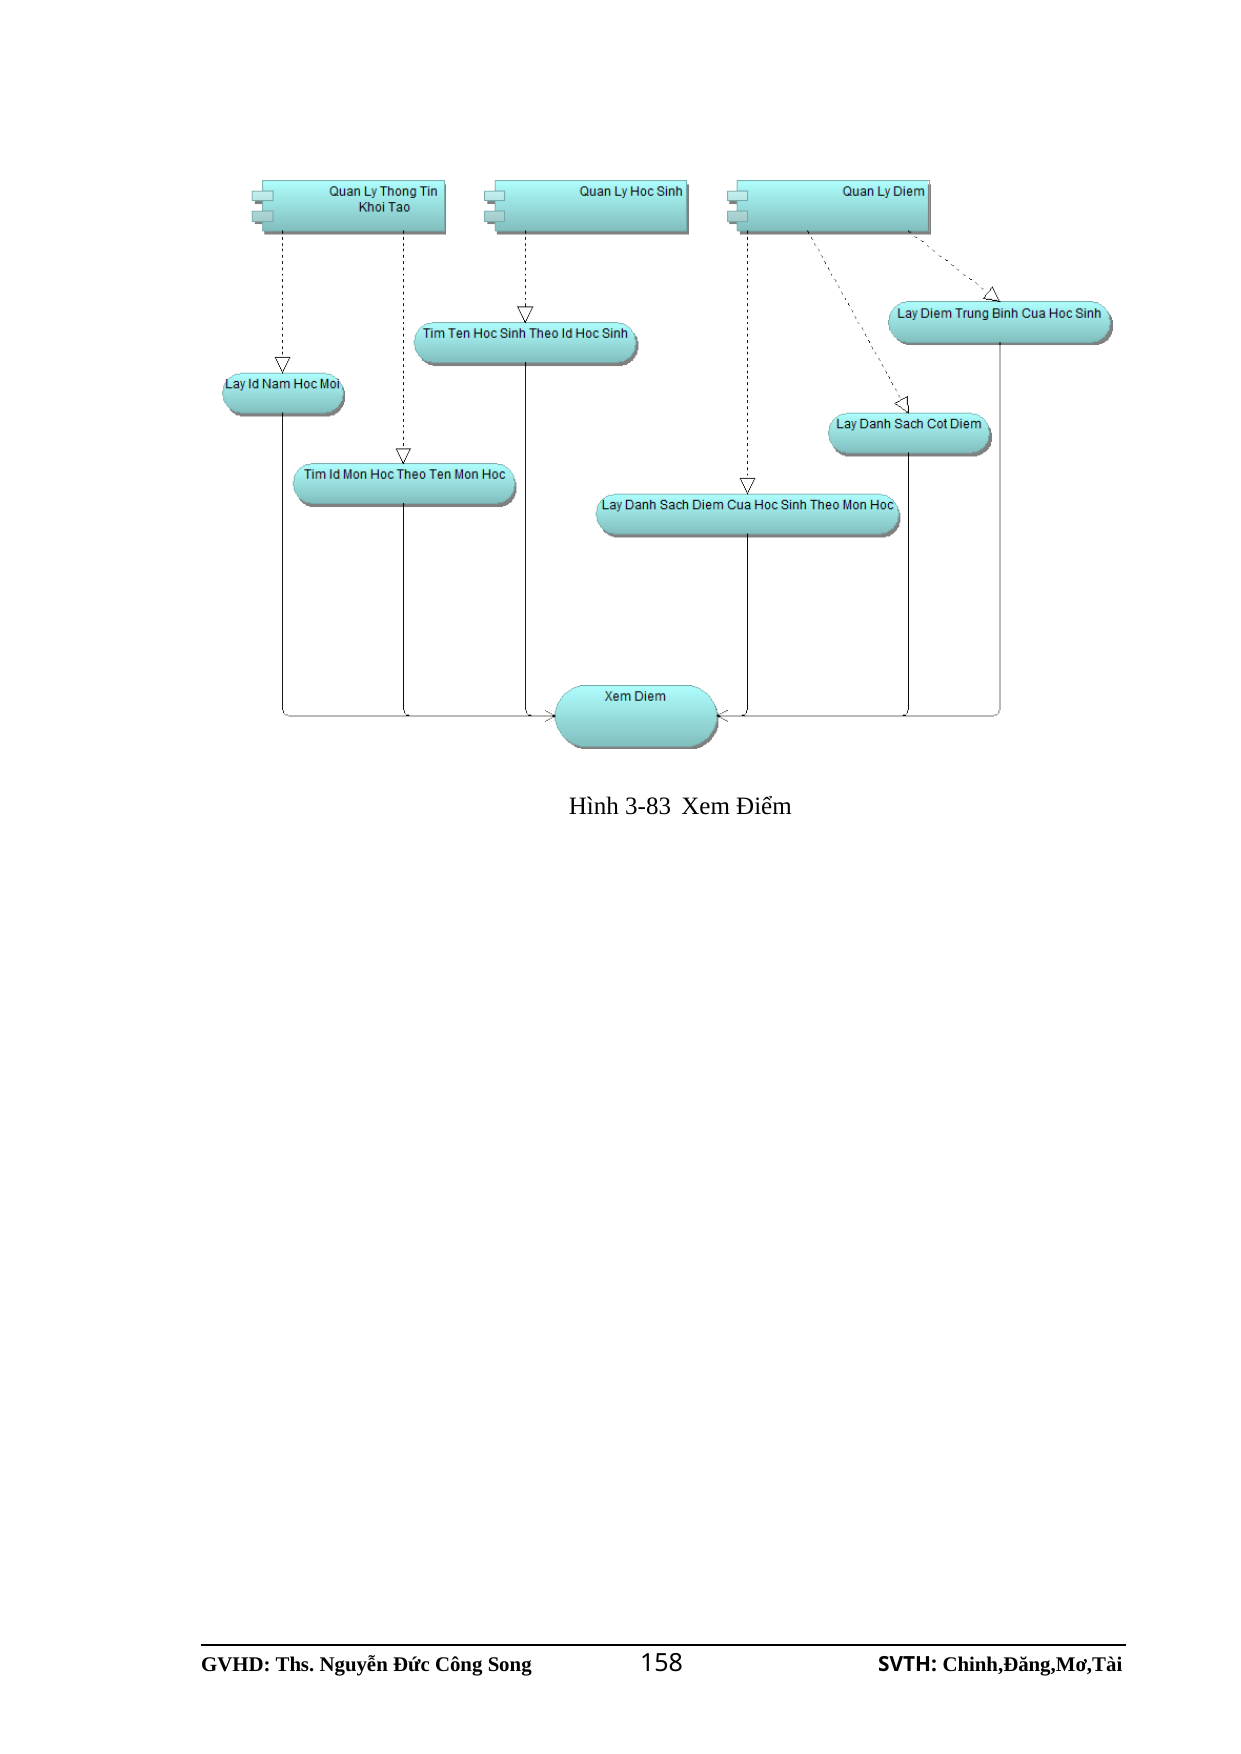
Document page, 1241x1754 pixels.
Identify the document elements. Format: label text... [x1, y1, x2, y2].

text Xem Điểm [238, 791, 1122, 819]
picture [200, 159, 1131, 766]
